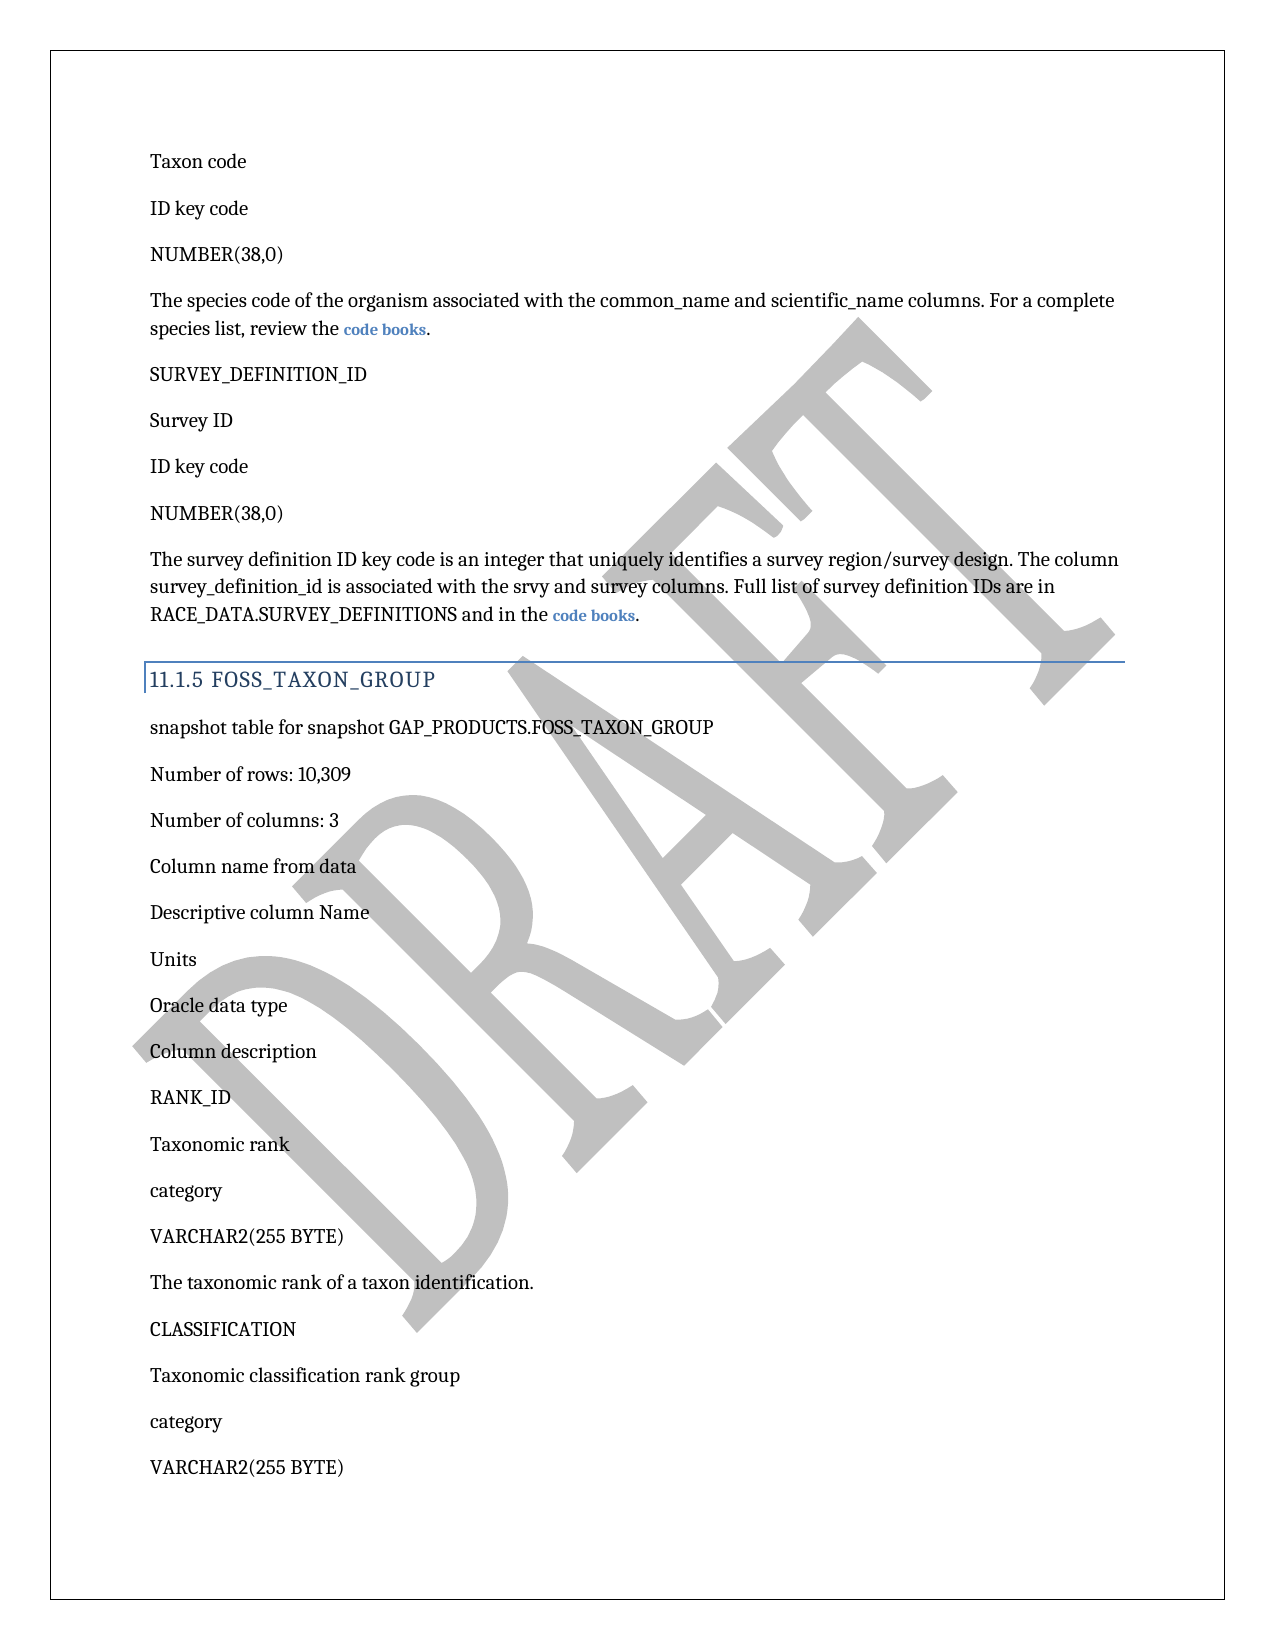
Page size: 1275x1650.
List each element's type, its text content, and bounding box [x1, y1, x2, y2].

text Number of rows: 10,309 [150, 762, 1125, 786]
text Oracle data type [150, 993, 1125, 1017]
text VARCHAR2(255 BYTE) [150, 1225, 1125, 1249]
text snapshot table for snapshot GAP_PRODUCTS.FOSS_TAXON_GROUP [150, 716, 1125, 740]
text ID key code [150, 196, 1125, 220]
subtitle 11.1.5 FOSS_TAXON_GROUP [146, 663, 1125, 693]
text Number of columns: 3 [150, 808, 1125, 832]
text NUMBER(38,0) [150, 501, 1125, 525]
text Taxon code [150, 150, 1125, 174]
text Descriptive column Name [150, 901, 1125, 925]
text Units [150, 947, 1125, 971]
text NUMBER(38,0) [150, 242, 1125, 266]
text Column name from data [150, 855, 1125, 879]
text The taxonomic rank of a taxon identification. [150, 1271, 1125, 1295]
text Survey ID [150, 409, 1125, 433]
text The survey definition ID key code is an integer that uniquely identifies a survey region/survey design. The column survey_definition_id is associated with the srvy and survey columns. Full list of survey definition IDs are in RACE_DATA.SURVEY_DEFINITIONS and in the code books. [150, 547, 1125, 626]
text The species code of the organism associated with the common_name and scientific_name columns. For a complete species list, review the code books. [150, 289, 1125, 340]
text CLASSIFICATION [150, 1317, 1125, 1341]
text VARCHAR2(255 BYTE) [150, 1456, 1125, 1480]
text SURVEY_DEFINITION_ID [150, 362, 1125, 386]
text category [150, 1178, 1125, 1202]
text Taxonomic rank [150, 1132, 1125, 1156]
text RANK_ID [150, 1086, 1125, 1110]
text ID key code [150, 455, 1125, 479]
text category [150, 1410, 1125, 1434]
text Column description [150, 1040, 1125, 1064]
text Taxonomic classification rank group [150, 1363, 1125, 1387]
